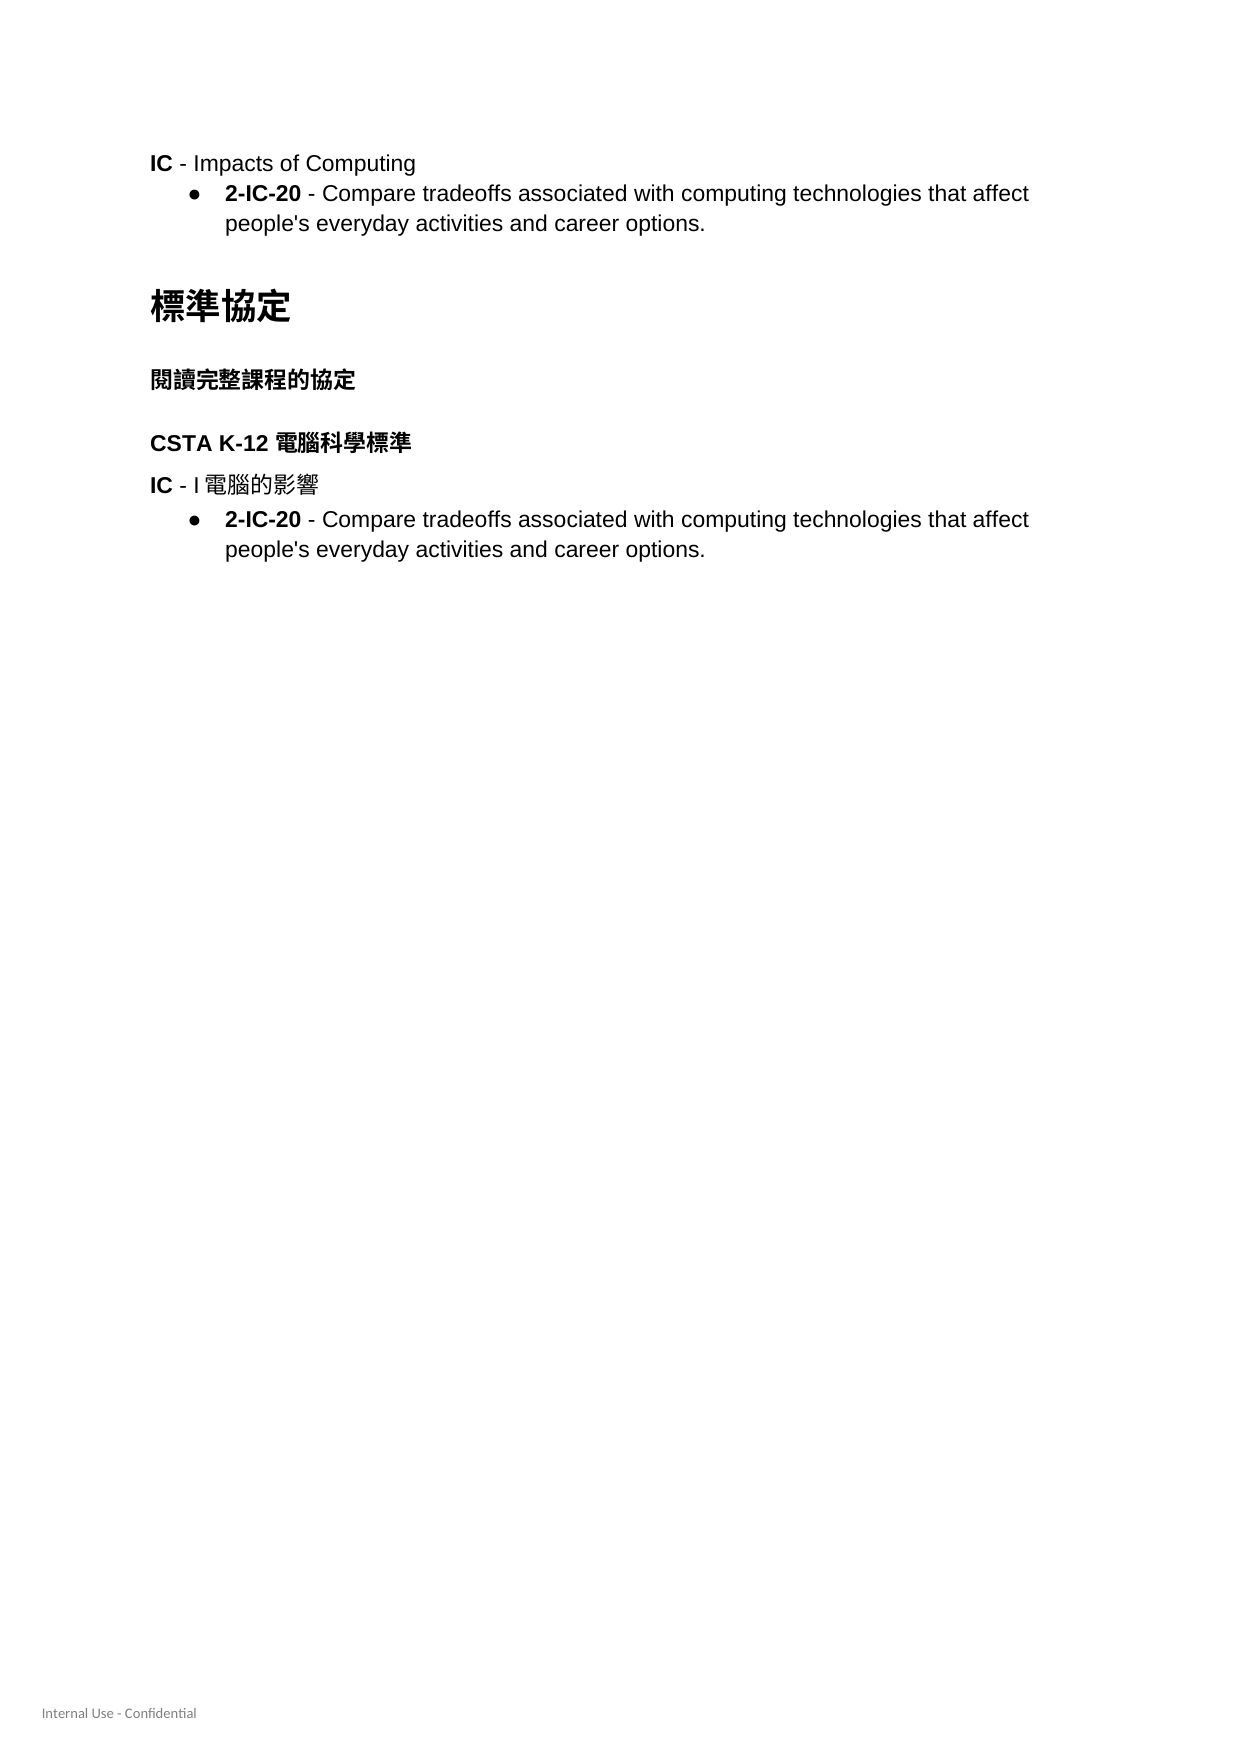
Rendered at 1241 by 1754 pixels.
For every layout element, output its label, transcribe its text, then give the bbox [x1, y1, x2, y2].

subtitle 閱讀完整課程的協定 [150, 362, 1090, 395]
text IC - I電腦的影響 [150, 467, 1090, 501]
text IC - Impacts of Computing [150, 150, 1090, 176]
list 2-IC-20 - Compare tradeoffs associated with computing technologies that affect people's everyday activities and career options. [187, 506, 1090, 562]
subtitle 標準協定 [150, 278, 1090, 329]
subtitle CSTA K-12 電腦科學標準 [150, 425, 1090, 458]
list 2-IC-20 - Compare tradeoffs associated with computing technologies that affect people's everyday activities and career options. [187, 180, 1090, 237]
